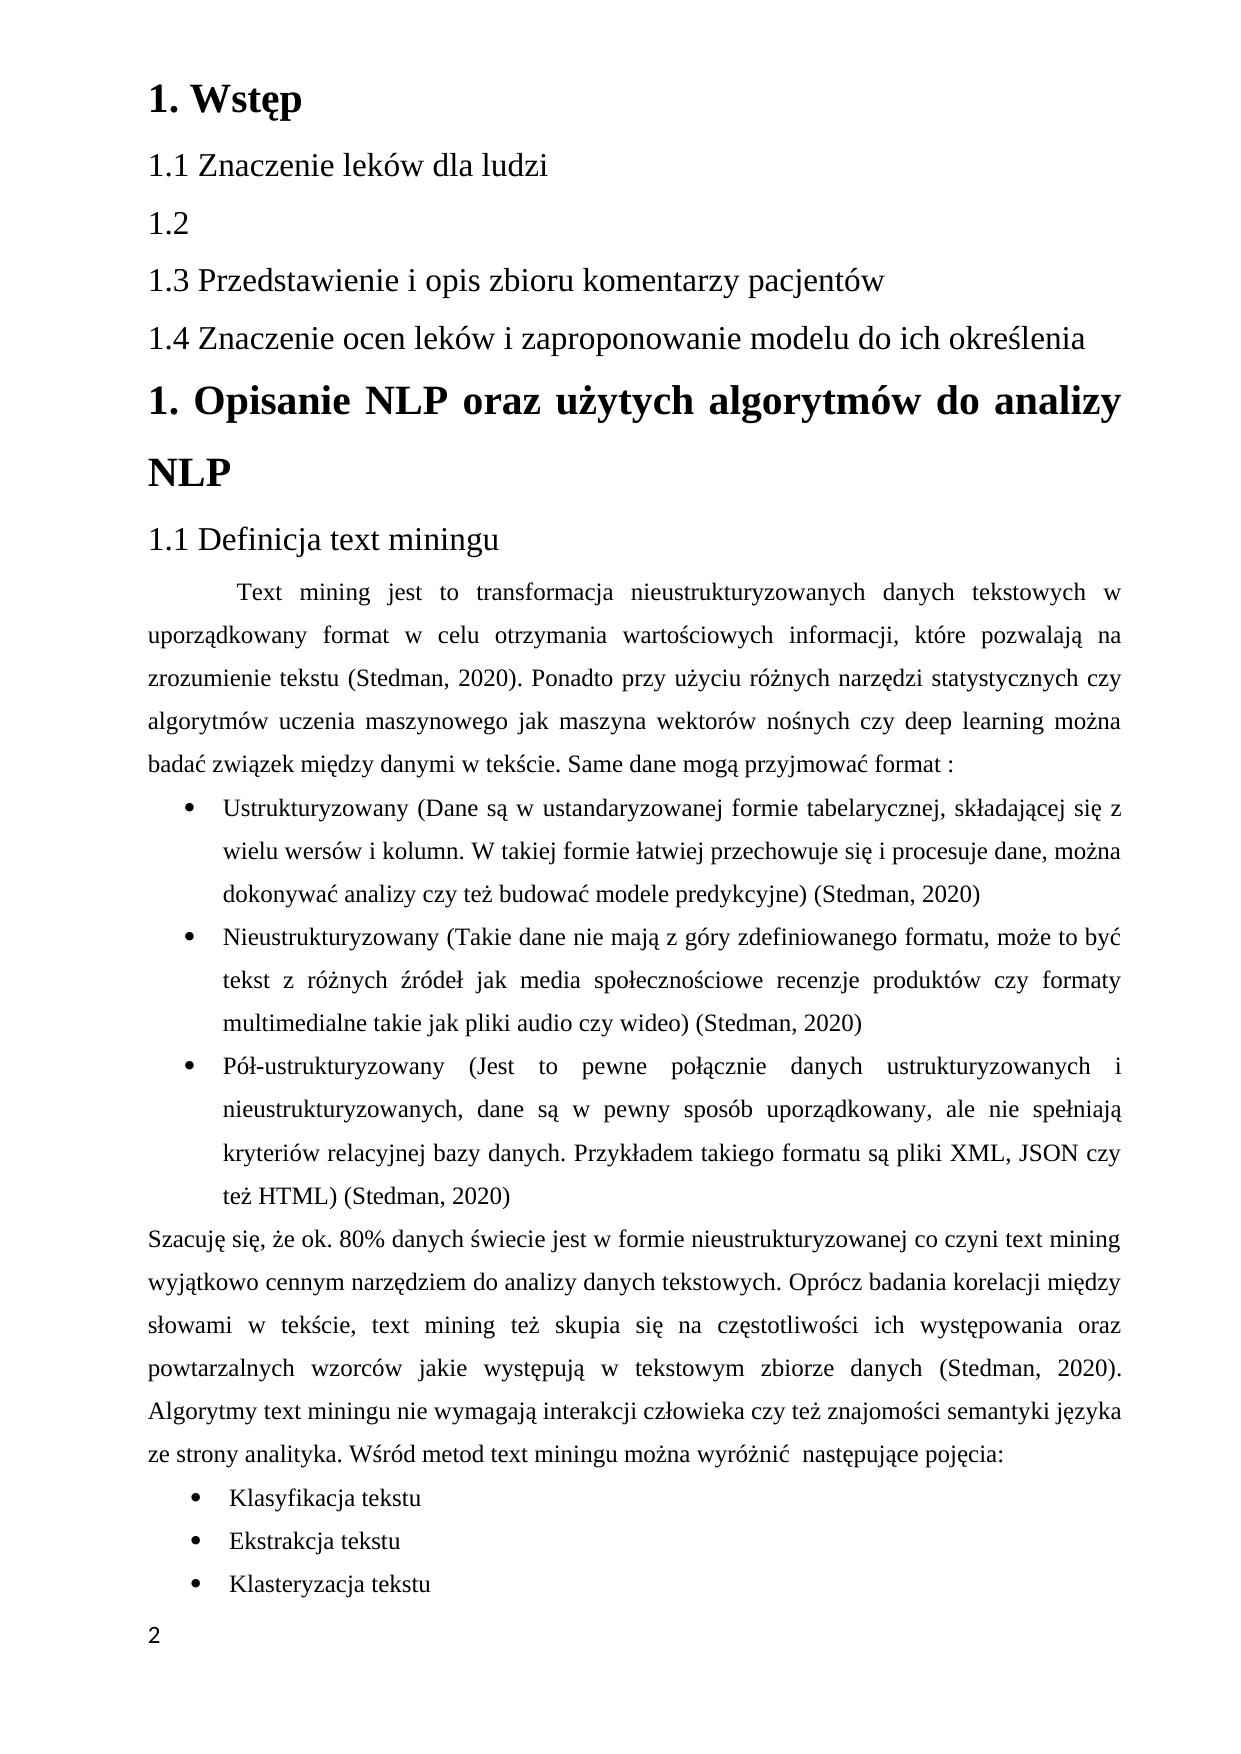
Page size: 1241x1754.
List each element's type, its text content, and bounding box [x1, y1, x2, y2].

text Text mining jest to transformacja nieustrukturyzowanych danych tekstowych w uporządkowany format w celu otrzymania wartościowych informacji, które pozwalają na zrozumienie tekstu. Ponadto przy użyciu różnych narzędzi statystycznych czy algorytmów uczenia maszynowego jak maszyna wektorów nośnych czy deep learning można badać związek między danymi w tekście. Same dane mogą przyjmować format : [148, 577, 1122, 778]
text 1.1 Znaczenie leków dla ludzi [148, 146, 1122, 184]
text 1.3 Przedstawienie i opis zbioru komentarzy pacjentów [148, 261, 1122, 299]
text 1. Wstęp [148, 74, 1122, 122]
list Pół-ustrukturyzowany (Jest to pewne połącznie danych ustrukturyzowanych i nieustrukturyzowanych, dane są w pewny sposób uporządkowany, ale nie spełniają kryteriów relacyjnej bazy danych. Przykładem takiego formatu są pliki XML, JSON czy też HTML) [185, 1051, 1122, 1209]
list Nieustrukturyzowany (Takie dane nie mają z góry zdefiniowanego formatu, może to być tekst z różnych źródeł jak media społecznościowe recenzje produktów czy formaty multimedialne takie jak pliki audio czy wideo) [185, 922, 1122, 1037]
text Szacuję się, że ok. 80% danych świecie jest w formie nieustrukturyzowanej co czyni text mining wyjątkowo cennym narzędziem do analizy danych tekstowych. Oprócz badania korelacji między słowami w tekście, text mining też skupia się na częstotliwości ich występowania oraz powtarzalnych wzorców jakie występują w tekstowym zbiorze danych. Algorytmy text miningu nie wymagają interakcji człowieka czy też znajomości semantyki języka ze strony analityka. Wśród metod text miningu można wyróżnić następujące pojęcia: [148, 1224, 1122, 1468]
text 1.1 Definicja text miningu [148, 519, 1122, 558]
list Klasteryzacja tekstu [191, 1569, 1122, 1598]
text 1.4 Znaczenie ocen leków i zaproponowanie modelu do ich określenia [148, 318, 1122, 357]
text 1. Opisanie NLP oraz użytych algorytmów do analizy NLP [148, 376, 1122, 496]
list Ustrukturyzowany (Dane są w ustandaryzowanej formie tabelarycznej, składającej się z wielu wersów i kolumn. W takiej formie łatwiej przechowuje się i procesuje dane, można dokonywać analizy czy też budować modele predykcyjne) [185, 793, 1122, 908]
list Ekstrakcja tekstu [191, 1526, 1122, 1554]
list Klasyfikacja tekstu [191, 1483, 1122, 1511]
text 1.2 [148, 203, 1122, 242]
